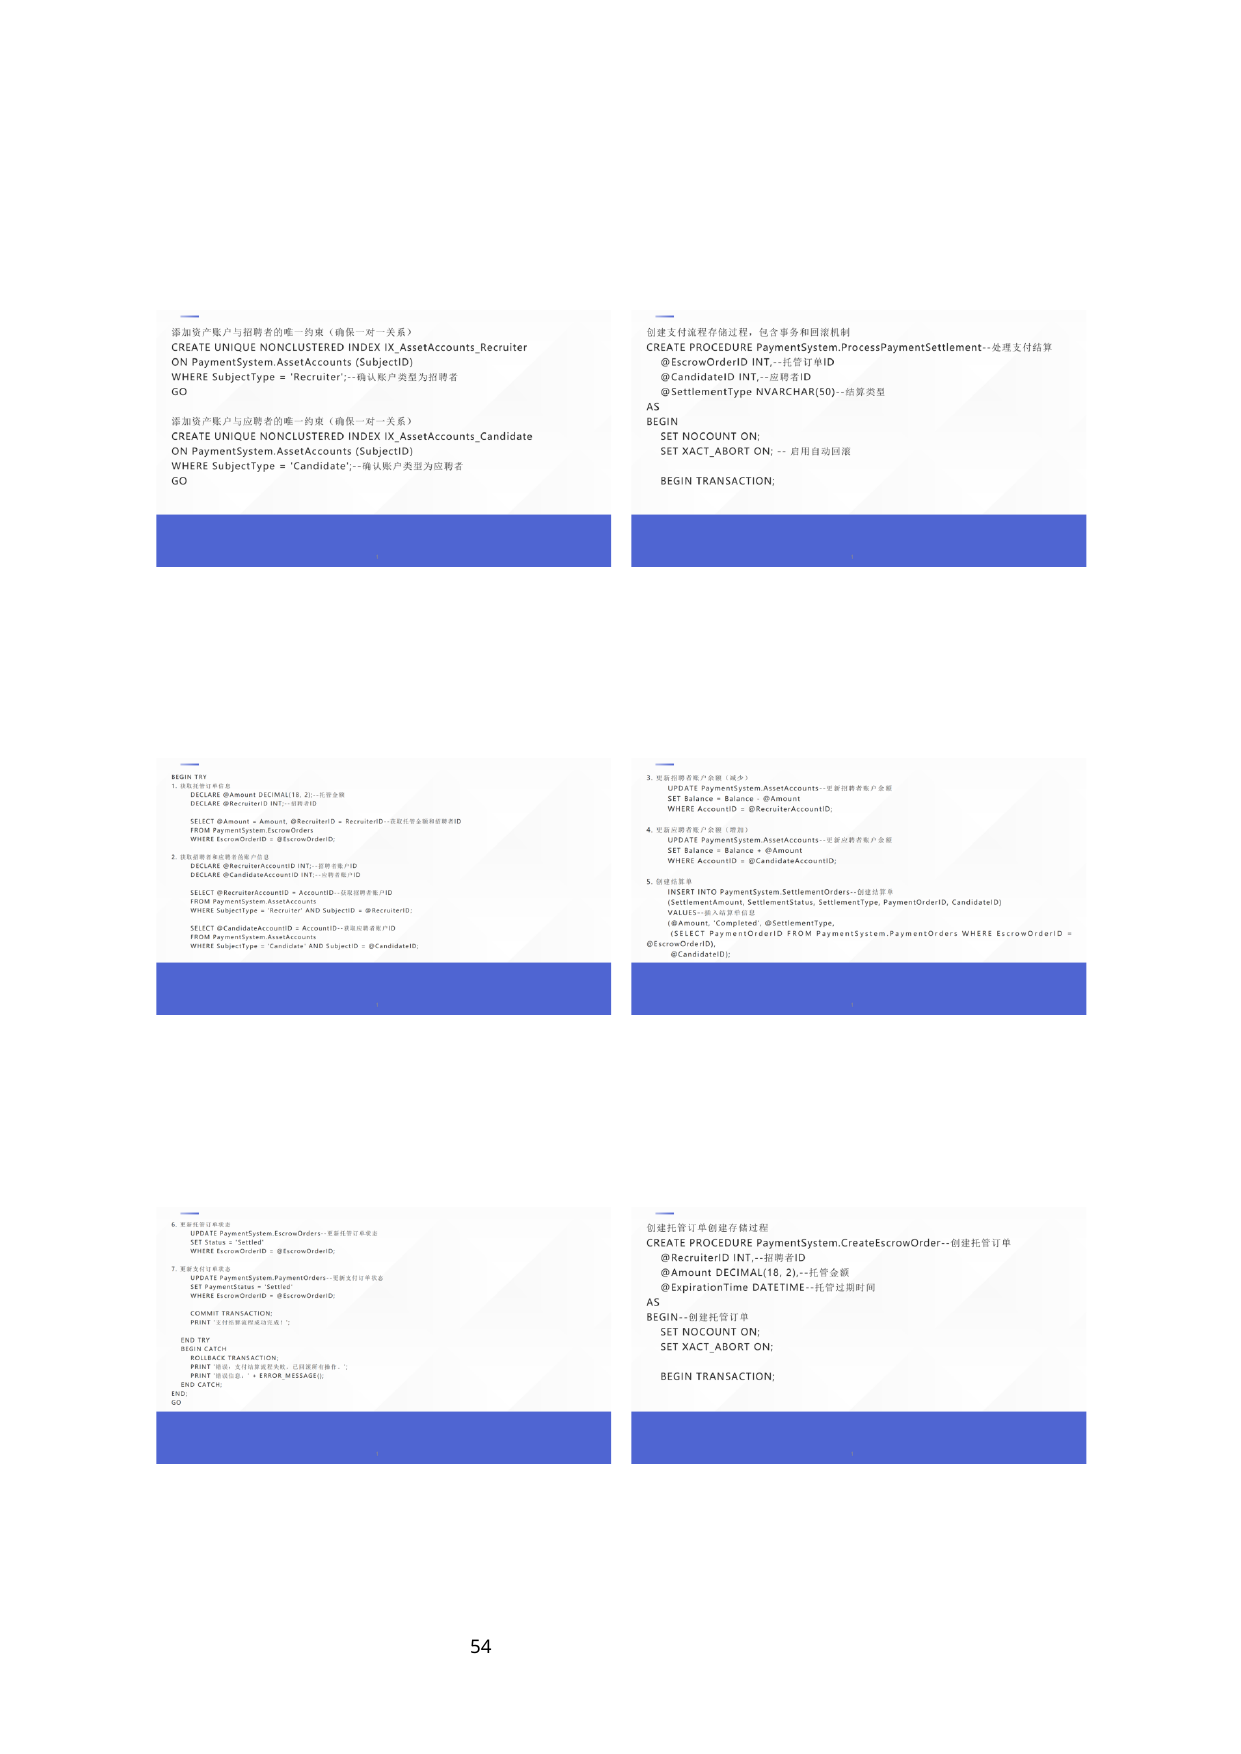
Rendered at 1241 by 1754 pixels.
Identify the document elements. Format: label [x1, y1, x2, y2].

table_header [620, 224, 1095, 673]
picture [156, 758, 612, 1015]
table_header [145, 224, 620, 673]
picture [156, 1207, 612, 1464]
picture [631, 1207, 1087, 1464]
table_cell [620, 673, 1095, 1121]
table_cell [145, 1121, 620, 1571]
table_cell [620, 1121, 1095, 1571]
picture [156, 310, 612, 567]
picture [631, 310, 1087, 567]
picture [631, 758, 1087, 1015]
table_cell [145, 673, 620, 1121]
